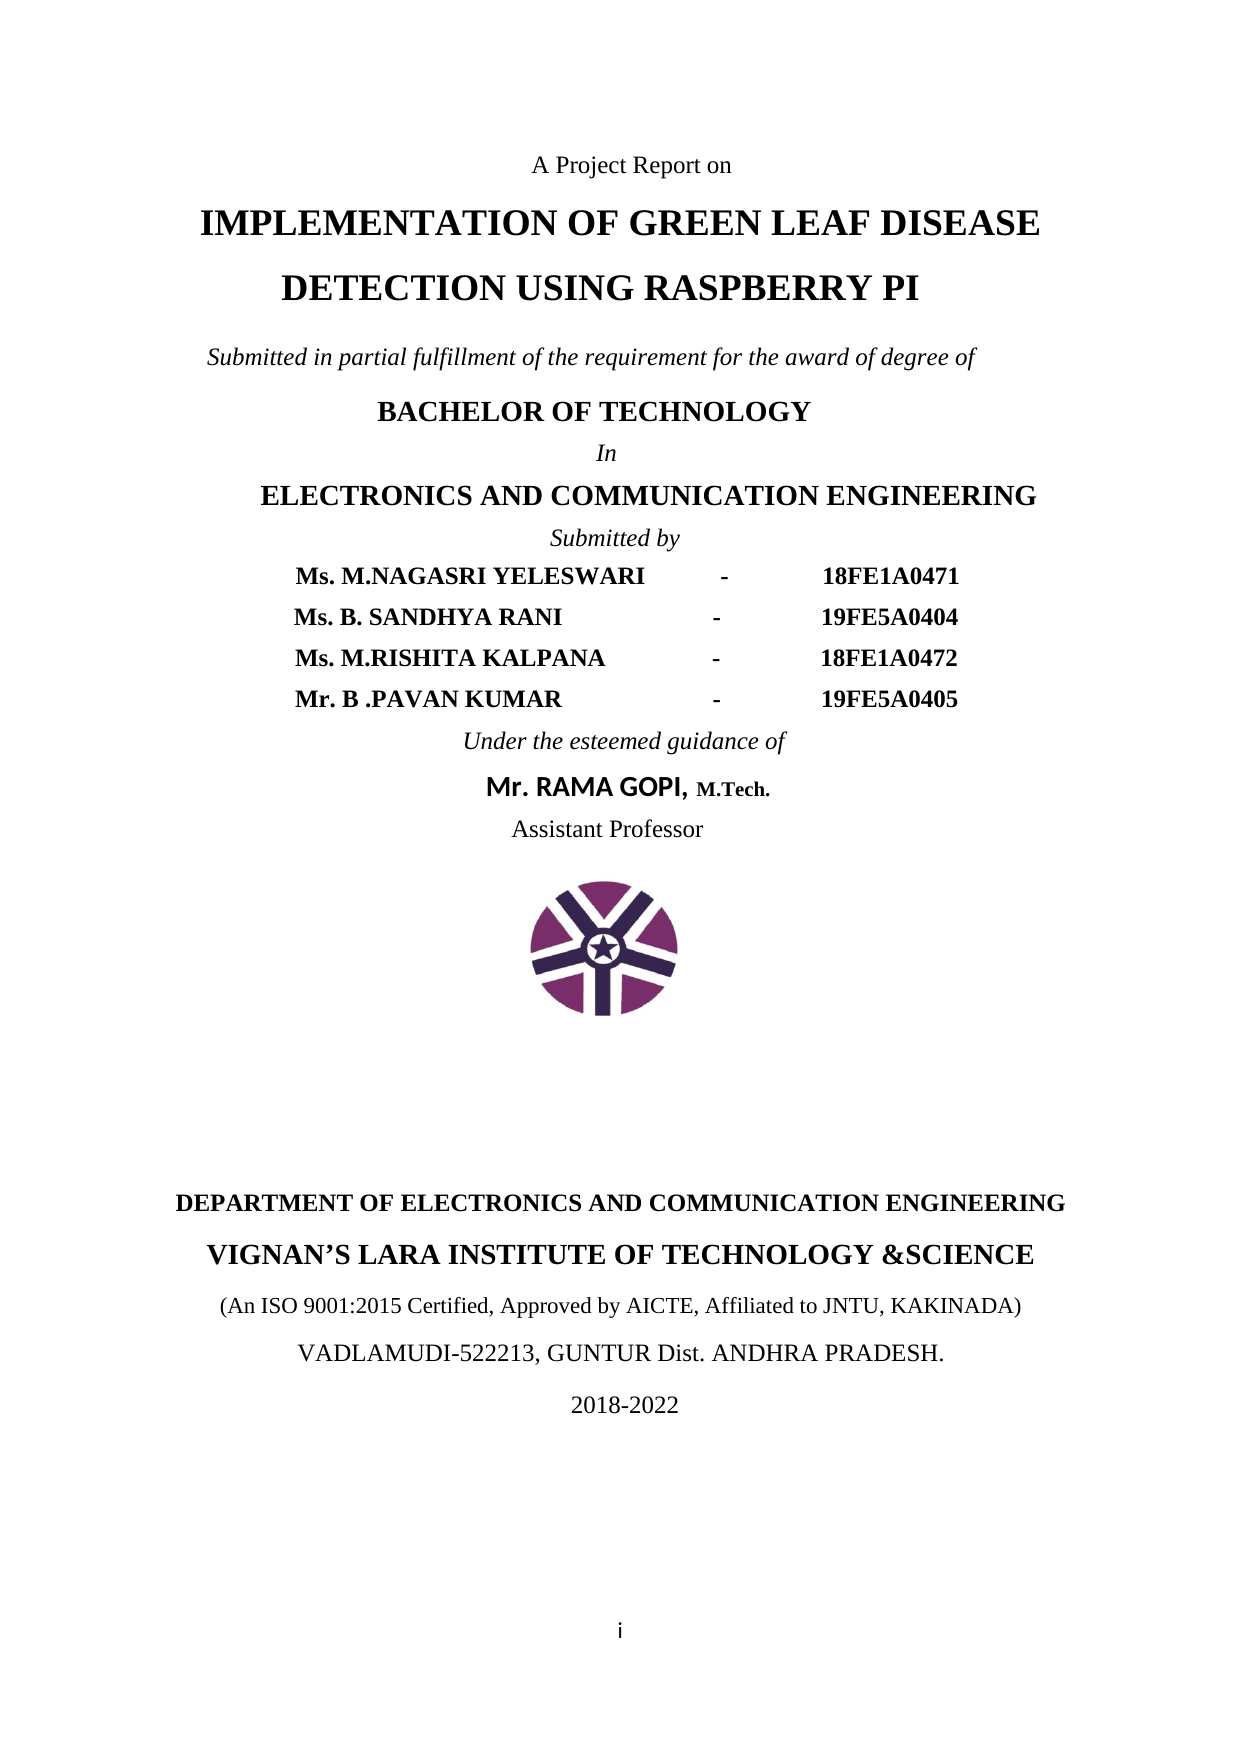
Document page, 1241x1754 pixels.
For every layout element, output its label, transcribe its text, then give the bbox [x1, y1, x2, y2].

text Ms. B. SANDHYA RANI - 19FE5A0404 [150, 602, 1092, 631]
text Submitted by [150, 523, 1092, 551]
text ELECTRONICS AND COMMUNICATION ENGINEERING [151, 478, 1062, 512]
picture [517, 876, 679, 1016]
text In [151, 438, 1062, 467]
text Mr. B .PAVAN KUMAR - 19FE5A0405 [151, 684, 1092, 713]
text IMPLEMENTATION OF GREEN LEAF DISEASE DETECTION USING RASPBERRY PI [12, 201, 1092, 308]
text Under the esteemed guidance of [150, 726, 1092, 754]
text DEPARTMENT OF ELECTRONICS AND COMMUNICATION ENGINEERING [150, 1188, 1092, 1217]
text (An ISO 9001:2015 Certified, Approved by AICTE, Affiliated to JNTU, KAKINADA) [150, 1292, 1092, 1318]
text Ms. M.RISHITA KALPANA - 18FE1A0472 [151, 643, 1092, 672]
text 2018-2022 [571, 1390, 685, 1419]
text Ms. M.NAGASRI YELESWARI - 18FE1A0471 [151, 561, 1092, 589]
text VADLAMUDI-522213, GUNTUR Dist. ANDHRA PRADESH. [150, 1338, 1092, 1367]
text Submitted in partial fulfillment of the requirement for the award of degree of [207, 342, 1092, 371]
text A Project Report on [112, 150, 1071, 179]
text Mr. RAMA GOPI, M.Tech. [150, 768, 1092, 803]
text Assistant Professor [150, 814, 1092, 843]
text VIGNAN’S LARA INSTITUTE OF TECHNOLOGY &SCIENCE [150, 1237, 1092, 1270]
text BACHELOR OF TECHNOLOGY [151, 394, 813, 428]
